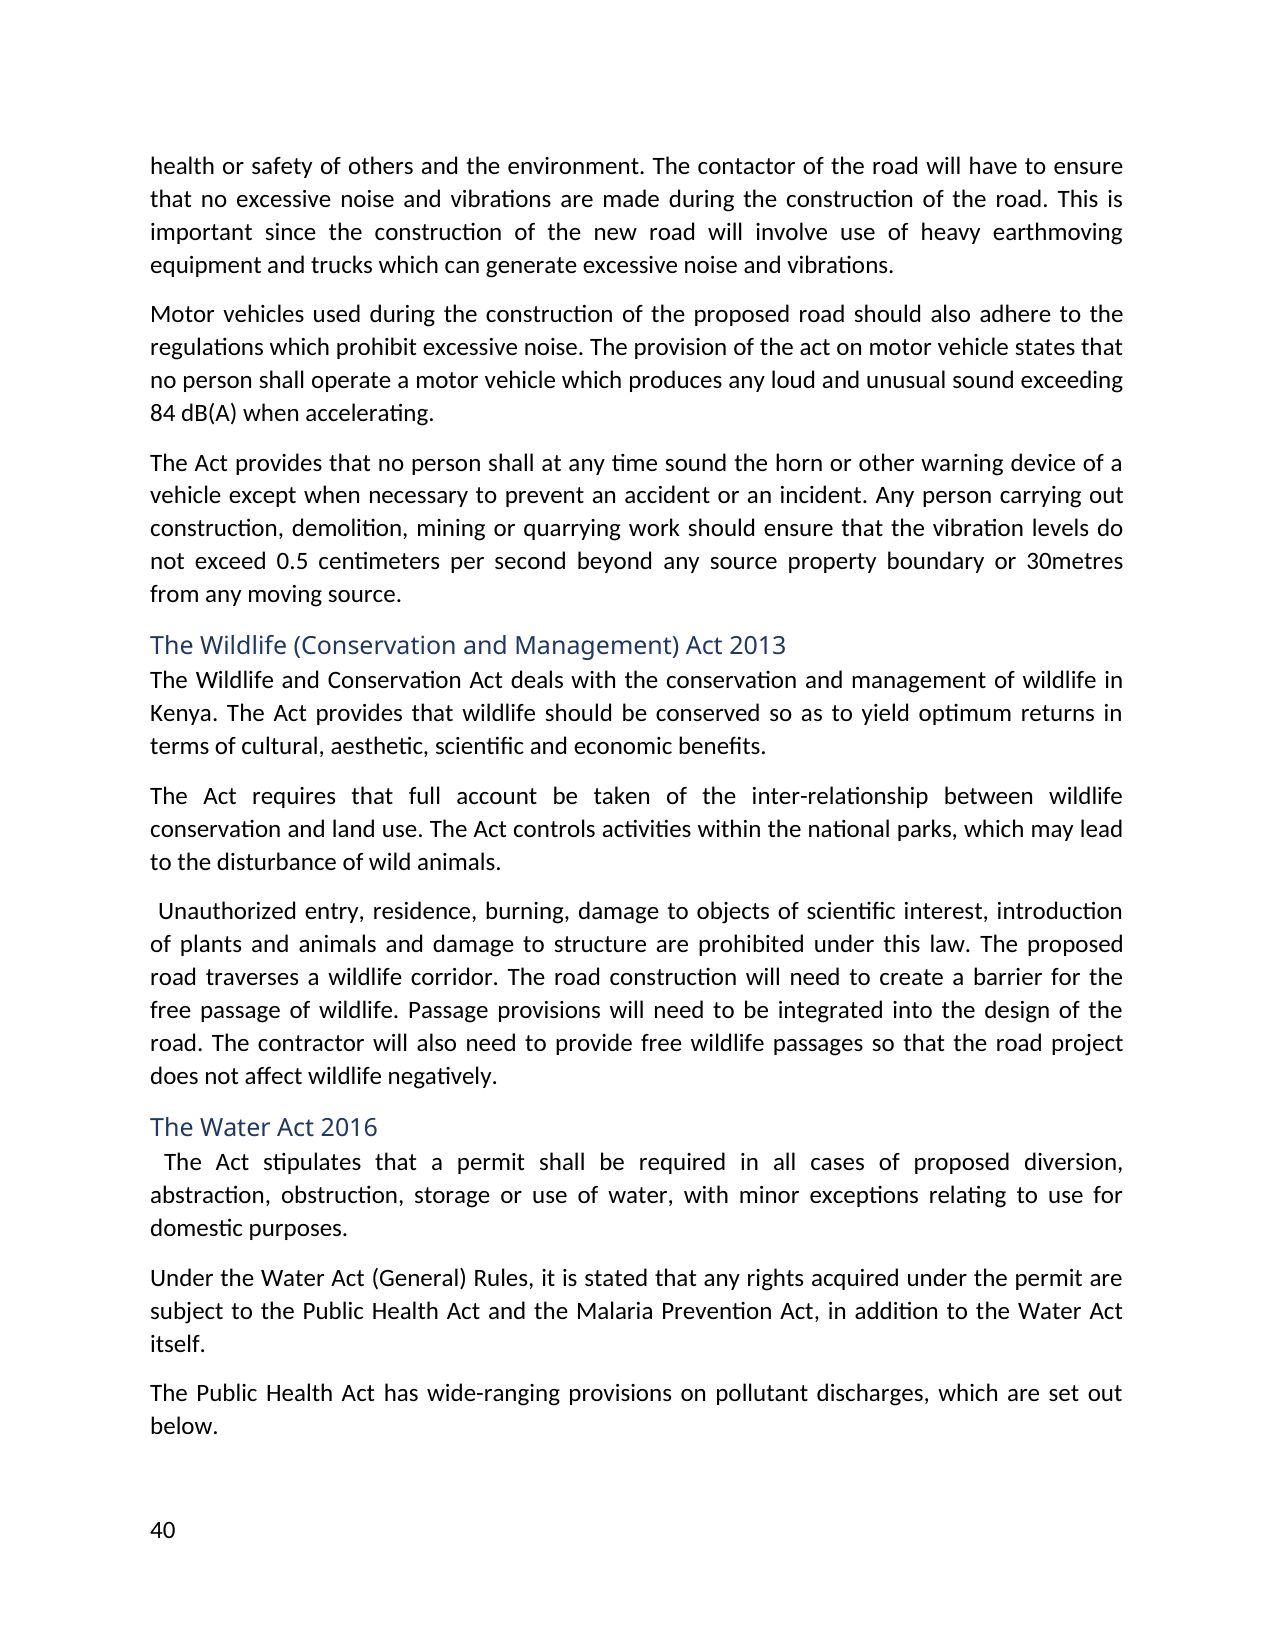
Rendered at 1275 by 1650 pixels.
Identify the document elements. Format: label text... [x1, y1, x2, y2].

subtitle The Water Act 2016 [150, 1110, 1125, 1144]
text The Public Health Act has wide-ranging provisions on pollutant discharges, which are set out below. [150, 1377, 1125, 1441]
text Motor vehicles used during the construction of the proposed road should also adhere to the regulations which prohibit excessive noise. The provision of the act on motor vehicle states that no person shall operate a motor vehicle which produces any loud and unusual sound exceeding 84 dB(A) when accelerating. [150, 298, 1125, 428]
subtitle The Wildlife (Conservation and Management) Act 2013 [150, 628, 1125, 662]
text The Act provides that no person shall at any time sound the horn or other warning device of a vehicle except when necessary to prevent an accident or an incident. Any person carrying out construction, demolition, mining or quarrying work should ensure that the vibration levels do not exceed 0.5 centimeters per second beyond any source property boundary or 30metres from any moving source. [150, 447, 1125, 609]
text Unauthorized entry, residence, burning, damage to objects of scientific interest, introduction of plants and animals and damage to structure are prohibited under this law. The proposed road traverses a wildlife corridor. The road construction will need to create a barrier for the free passage of wildlife. Passage provisions will need to be integrated into the design of the road. The contractor will also need to provide free wildlife passages so that the road project does not affect wildlife negatively. [150, 896, 1125, 1091]
text The Act stipulates that a permit shall be required in all cases of proposed diversion, abstraction, obstruction, storage or use of water, with minor exceptions relating to use for domestic purposes. [150, 1146, 1125, 1243]
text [150, 150, 1125, 279]
text The Act requires that full account be taken of the inter-relationship between wildlife conservation and land use. The Act controls activities within the national parks, which may lead to the disturbance of wild animals. [150, 780, 1125, 876]
text The Wildlife and Conservation Act deals with the conservation and management of wildlife in Kenya. The Act provides that wildlife should be conserved so as to yield optimum returns in terms of cultural, aesthetic, scientific and economic benefits. [150, 665, 1125, 761]
text Under the Water Act (General) Rules, it is stated that any rights acquired under the permit are subject to the Public Health Act and the Malaria Prevention Act, in addition to the Water Act itself. [150, 1262, 1125, 1358]
